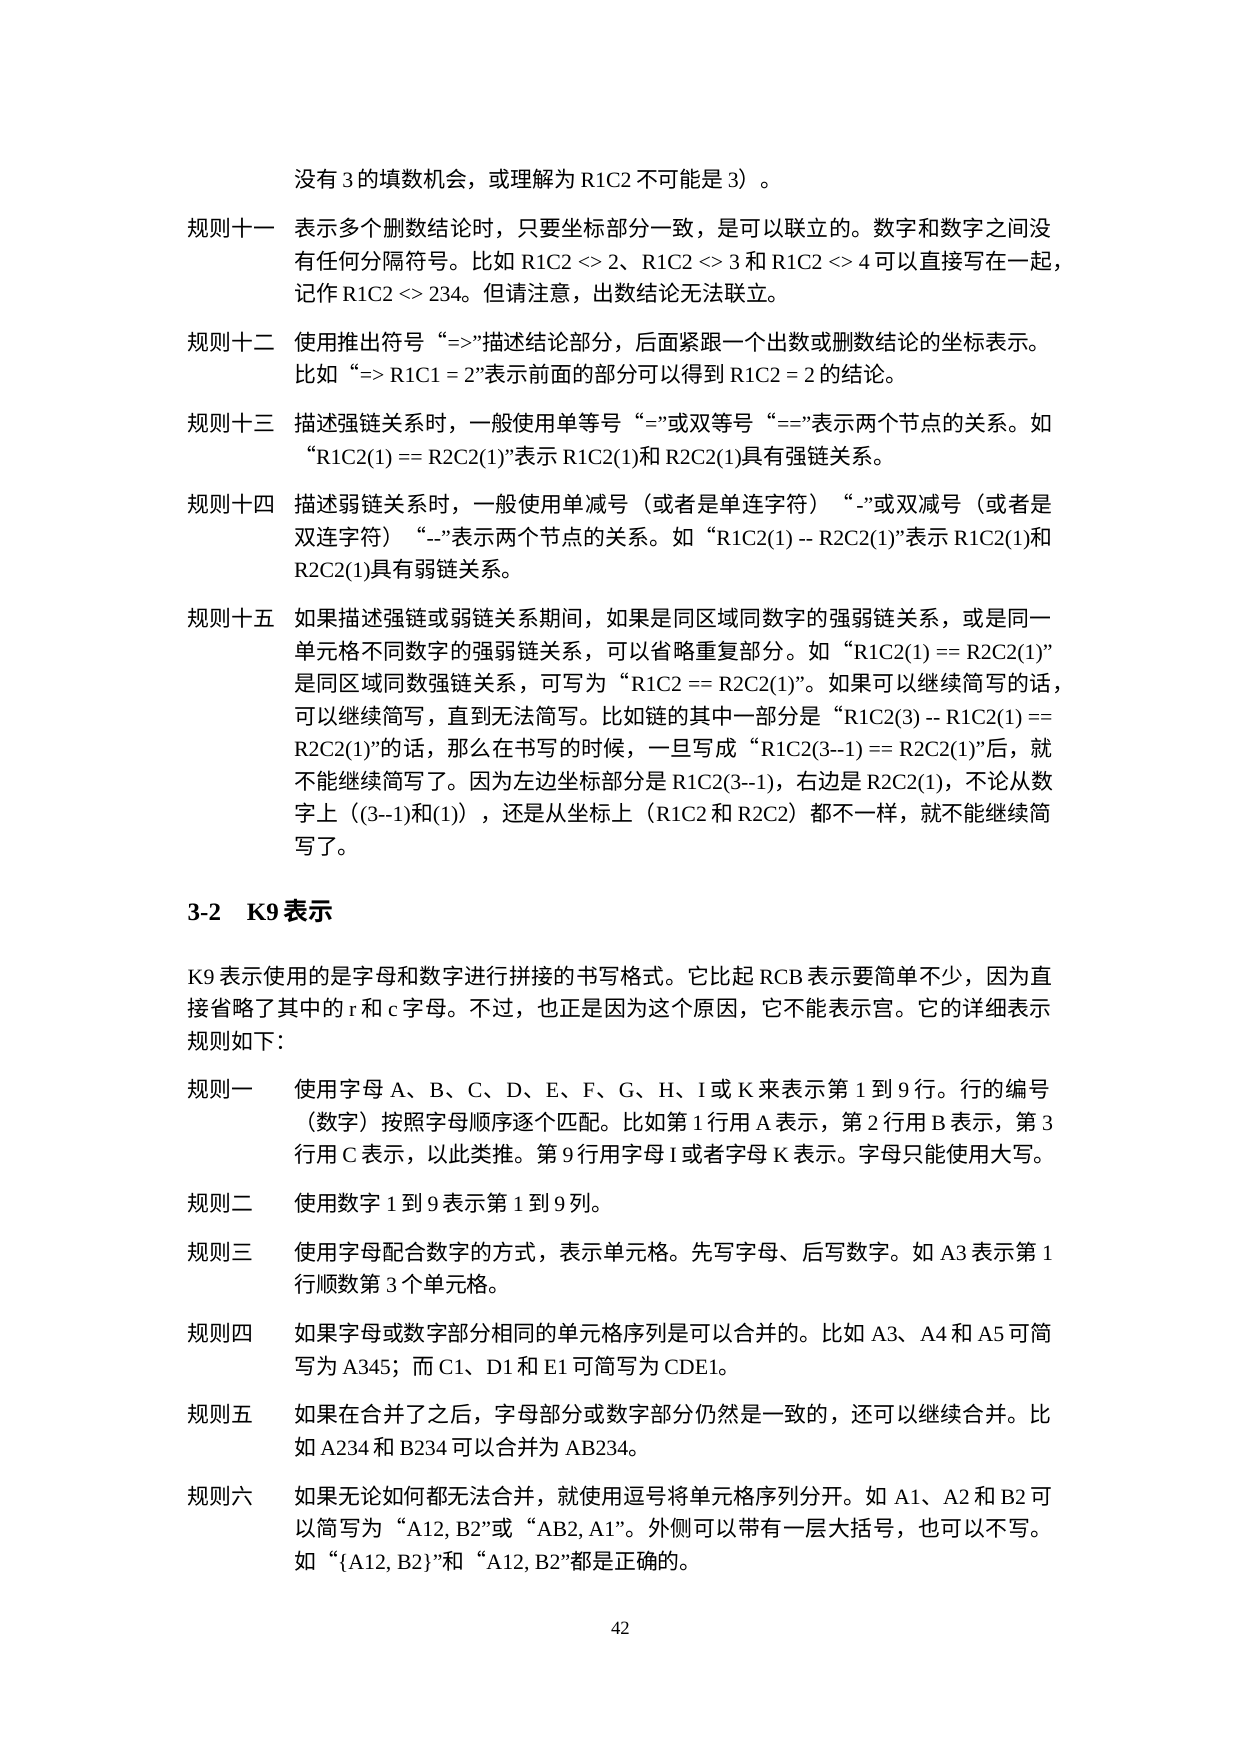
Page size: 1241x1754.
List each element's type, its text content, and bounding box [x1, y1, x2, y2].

list 使用字母配合数字的方式，表示单元格。先写字母、后写数字。如A3表示第1行顺数第3个单元格。 [187, 1234, 1053, 1299]
subtitle K9表示 [187, 877, 1053, 942]
list 使用字母A、B、C、D、E、F、G、H、I或K来表示第1到9行。行的编号（数字）按照字母顺序逐个匹配。比如第1行用A表示，第2行用B表示，第3行用C表示，以此类推。第9行用字母I或者字母K表示。字母只能使用大写。 [187, 1072, 1053, 1169]
list 使用数字1到9表示第1到9列。 [187, 1186, 1053, 1218]
list 如果在合并了之后，字母部分或数字部分仍然是一致的，还可以继续合并。比如A234和B234可以合并为AB234。 [187, 1397, 1053, 1462]
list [187, 162, 1053, 194]
list 描述强链关系时，一般使用单等号“=”或双等号“==”表示两个节点的关系。如“R1C2(1) == R2C2(1)”表示R1C2(1)和R2C2(1)具有强链关系。 [187, 406, 1053, 471]
list 表示多个删数结论时，只要坐标部分一致，是可以联立的。数字和数字之间没有任何分隔符号。比如R1C2 <> 2、R1C2 <> 3和R1C2 <> 4可以直接写在一起，记作R1C2 <> 234。但请注意，出数结论无法联立。 [187, 211, 1053, 308]
list 描述弱链关系时，一般使用单减号（或者是单连字符）“-”或双减号（或者是双连字符）“--”表示两个节点的关系。如“R1C2(1) -- R2C2(1)”表示R1C2(1)和R2C2(1)具有弱链关系。 [187, 487, 1053, 584]
list 使用推出符号“=>”描述结论部分，后面紧跟一个出数或删数结论的坐标表示。比如“=> R1C1 = 2”表示前面的部分可以得到R1C2 = 2的结论。 [187, 324, 1053, 389]
list 如果描述强链或弱链关系期间，如果是同区域同数字的强弱链关系，或是同一单元格不同数字的强弱链关系，可以省略重复部分。如“R1C2(1) == R2C2(1)”是同区域同数强链关系，可写为“R1C2 == R2C2(1)”。如果可以继续简写的话，可以继续简写，直到无法简写。比如链的其中一部分是“R1C2(3) -- R1C2(1) == R2C2(1)”的话，那么在书写的时候，一旦写成“R1C2(3--1) == R2C2(1)”后，就不能继续简写了。因为左边坐标部分是R1C2(3--1)，右边是R2C2(1)，不论从数字上（(3--1)和(1)），还是从坐标上（R1C2和R2C2）都不一样，就不能继续简写了。 [187, 601, 1053, 861]
text K9表示使用的是字母和数字进行拼接的书写格式。它比起RCB表示要简单不少，因为直接省略了其中的r和c字母。不过，也正是因为这个原因，它不能表示宫。它的详细表示规则如下： [187, 958, 1053, 1056]
list 如果无论如何都无法合并，就使用逗号将单元格序列分开。如A1、A2和B2可以简写为“A12, B2”或“AB2, A1”。外侧可以带有一层大括号，也可以不写。如“{A12, B2}”和“A12, B2”都是正确的。 [187, 1478, 1053, 1576]
list 如果字母或数字部分相同的单元格序列是可以合并的。比如A3、A4和A5可简写为A345；而C1、D1和E1可简写为CDE1。 [187, 1316, 1053, 1381]
